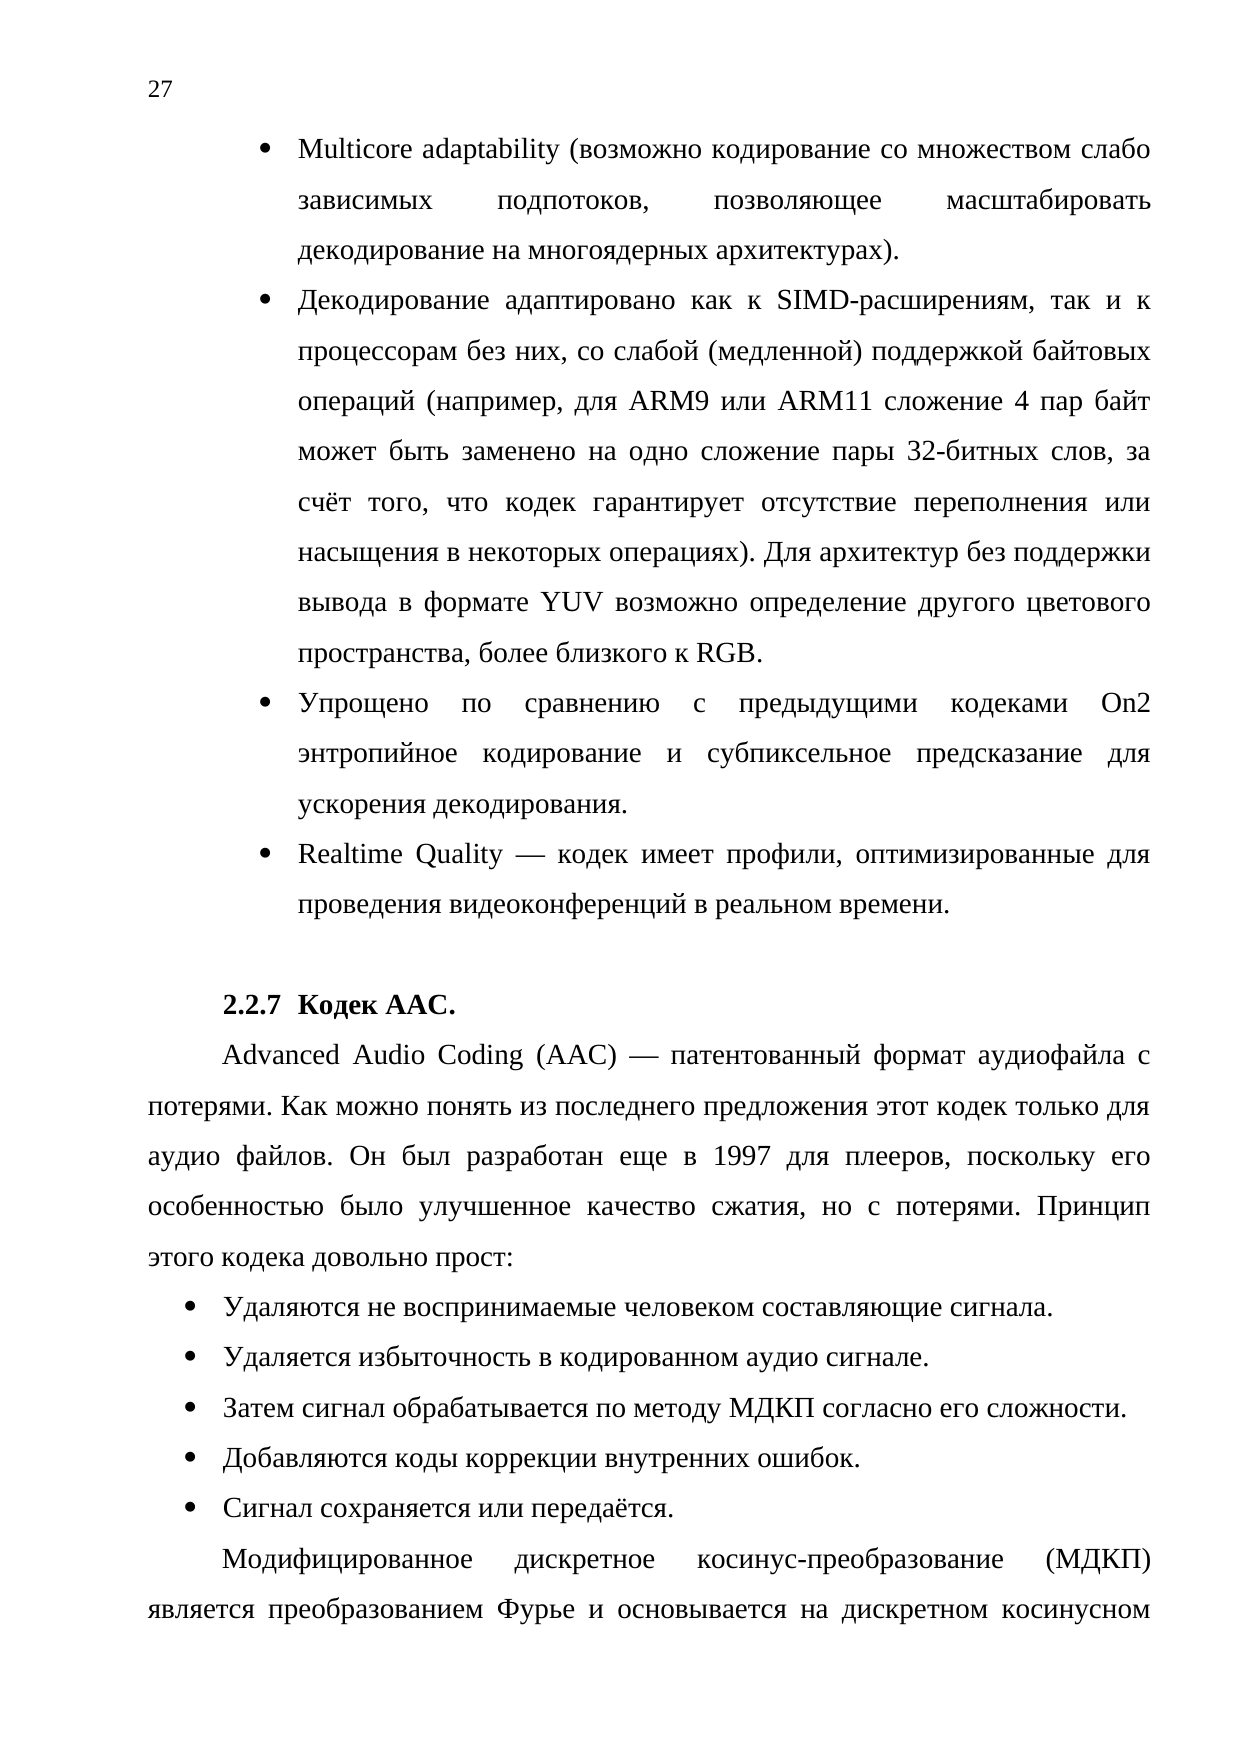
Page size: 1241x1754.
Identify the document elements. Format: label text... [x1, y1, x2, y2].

list Realtime Quality — кодек имеет профили, оптимизированные для проведения видеоконференций в реальном времени. [260, 836, 1152, 920]
list Упрощено по сравнению с предыдущими кодеками On2 энтропийное кодирование и субпиксельное предсказание для ускорения декодирования. [260, 685, 1152, 819]
list Удаляется избыточность в кодированном аудио сигнале. [185, 1339, 1152, 1373]
list Затем сигнал обрабатывается по методу МДКП согласно его сложности. [185, 1390, 1152, 1423]
list Добавляются коды коррекции внутренних ошибок. [185, 1440, 1152, 1474]
list Кодек AAC. [223, 987, 1152, 1021]
list Multicore adaptability (возможно кодирование со множеством слабо зависимых подпотоков, позволяющее масштабировать декодирование на многоядерных архитектурах). [260, 131, 1152, 266]
list Удаляются не воспринимаемые человеком составляющие сигнала. [185, 1289, 1152, 1323]
list Декодирование адаптировано как к SIMD-расширениям, так и к процессорам без них, со слабой (медленной) поддержкой байтовых операций (например, для ARM9 или ARM11 сложение 4 пар байт может быть заменено на одно сложение пары 32-битных слов, за счёт того, что кодек гарантирует отсутствие переполнения или насыщения в некоторых операциях). Для архитектур без поддержки вывода в формате YUV возможно определение другого цветового пространства, более близкого к RGB. [260, 282, 1152, 668]
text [148, 1541, 1152, 1625]
text Advanced Audio Coding (AAC) — патентованный формат аудиофайла с потерями. Как можно понять из последнего предложения этот кодек только для аудио файлов. Он был разработан еще в 1997 для плееров, поскольку его особенностью было улучшенное качество сжатия, но с потерями. Принцип этого кодека довольно прост: [148, 1037, 1152, 1272]
list Сигнал сохраняется или передаётся. [185, 1491, 1152, 1524]
